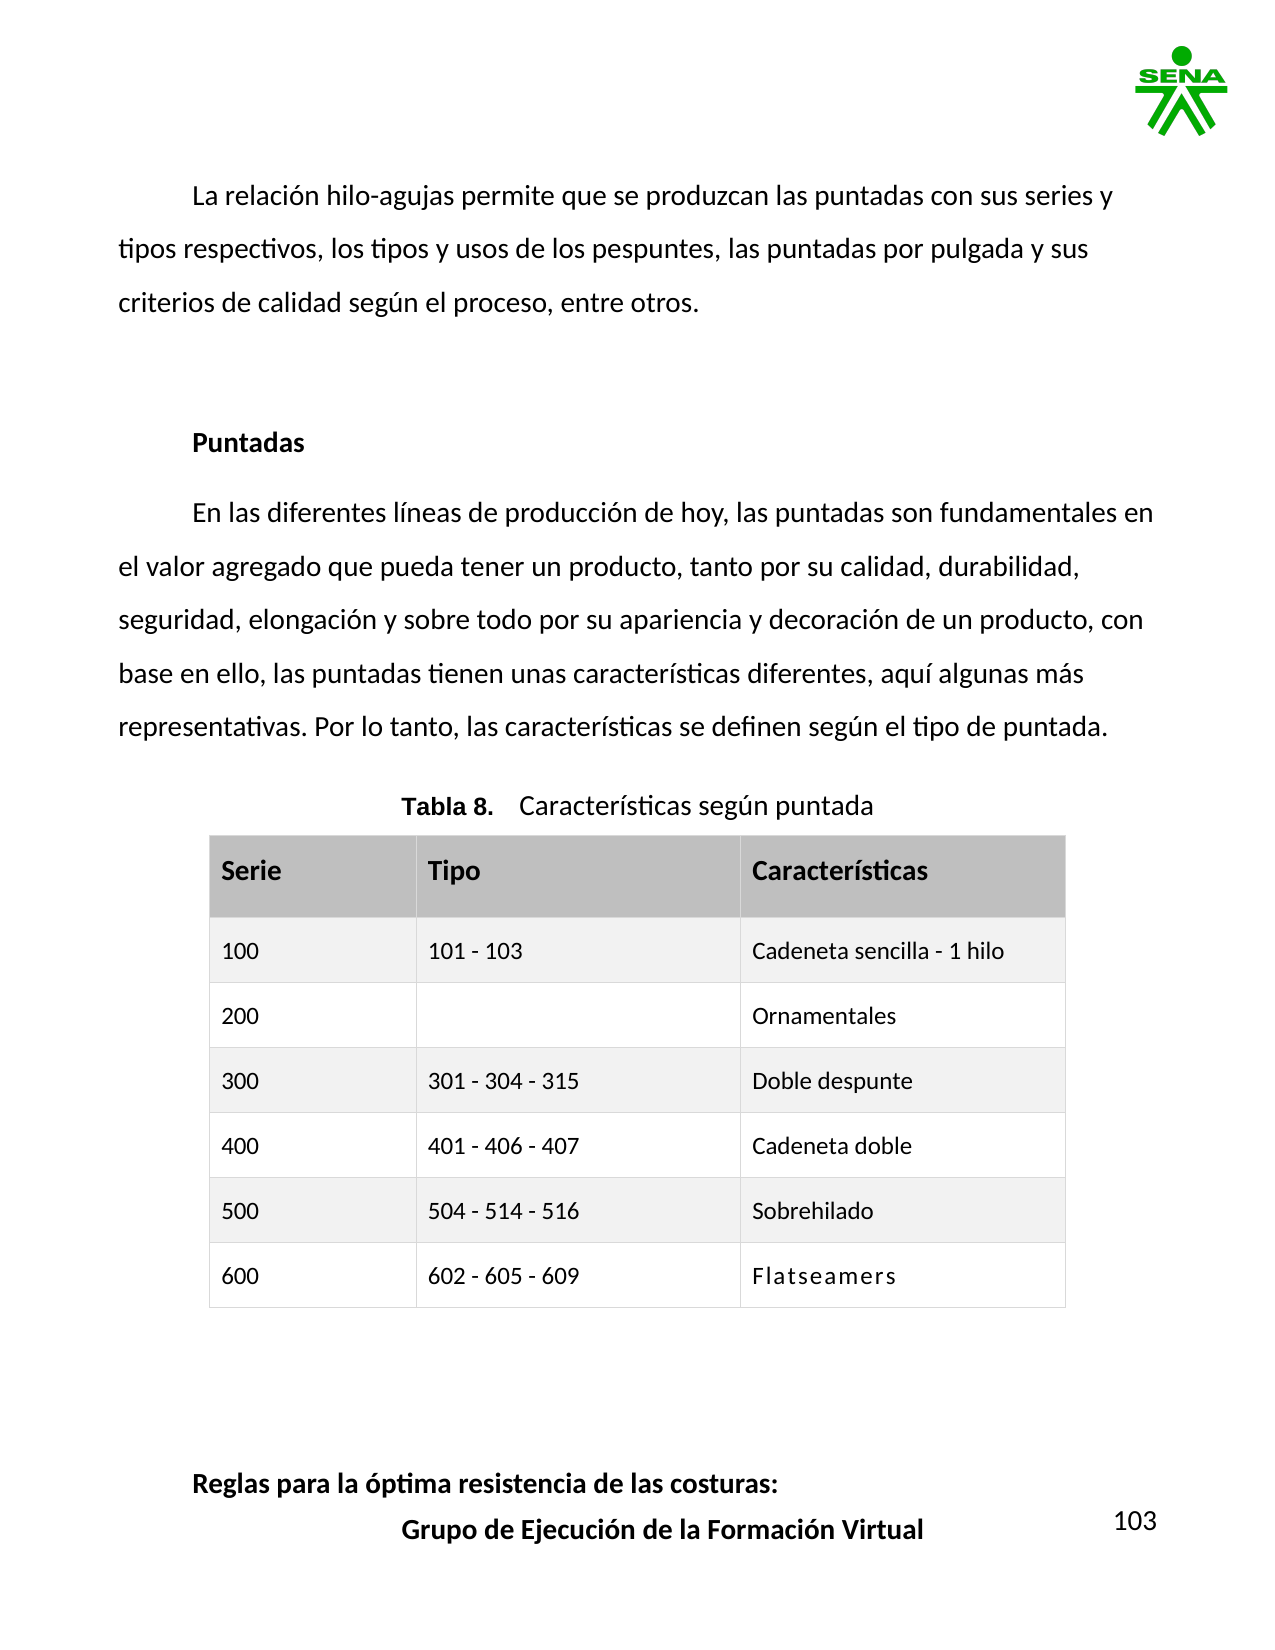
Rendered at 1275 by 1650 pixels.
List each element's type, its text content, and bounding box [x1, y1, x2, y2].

text Características según puntada [118, 787, 1157, 822]
text Reglas para la óptima resistencia de las costuras: [118, 1465, 1157, 1501]
text En las diferentes líneas de producción de hoy, las puntadas son fundamentales en el valor agregado que pueda tener un producto, tanto por su calidad, durabilidad, seguridad, elongación y sobre todo por su apariencia y decoración de un producto, con base en ello, las puntadas tienen unas características diferentes, aquí algunas más representativas. Por lo tanto, las características se definen según el tipo de puntada. [118, 494, 1157, 744]
table_header Tipo [417, 836, 740, 917]
table_cell 200 [210, 983, 416, 1047]
table_cell 504 - 514 - 516 [417, 1178, 740, 1242]
table_cell 301 - 304 - 315 [417, 1048, 740, 1112]
table_cell Sobrehilado [741, 1178, 1065, 1242]
table_cell Ornamentales [741, 983, 1065, 1047]
table_cell 101 - 103 [417, 918, 740, 982]
table_cell 500 [210, 1178, 416, 1242]
table_cell 400 [210, 1113, 416, 1177]
table_cell 100 [210, 918, 416, 982]
table_header Serie [210, 836, 416, 917]
table_cell 600 [210, 1243, 416, 1307]
table_cell [417, 983, 740, 1047]
table_cell Cadeneta doble [741, 1113, 1065, 1177]
table_cell 300 [210, 1048, 416, 1112]
table_header Características [741, 836, 1065, 917]
table_cell 401 - 406 - 407 [417, 1113, 740, 1177]
picture [1135, 46, 1228, 136]
table_cell Doble despunte [741, 1048, 1065, 1112]
table_cell Flatseamers [741, 1243, 1065, 1307]
text Puntadas [118, 424, 1157, 460]
text La relación hilo-agujas permite que se produzcan las puntadas con sus series y tipos respectivos, los tipos y usos de los pespuntes, las puntadas por pulgada y sus criterios de calidad según el proceso, entre otros. [118, 177, 1157, 320]
table_cell Cadeneta sencilla - 1 hilo [741, 918, 1065, 982]
table_cell 602 - 605 - 609 [417, 1243, 740, 1307]
